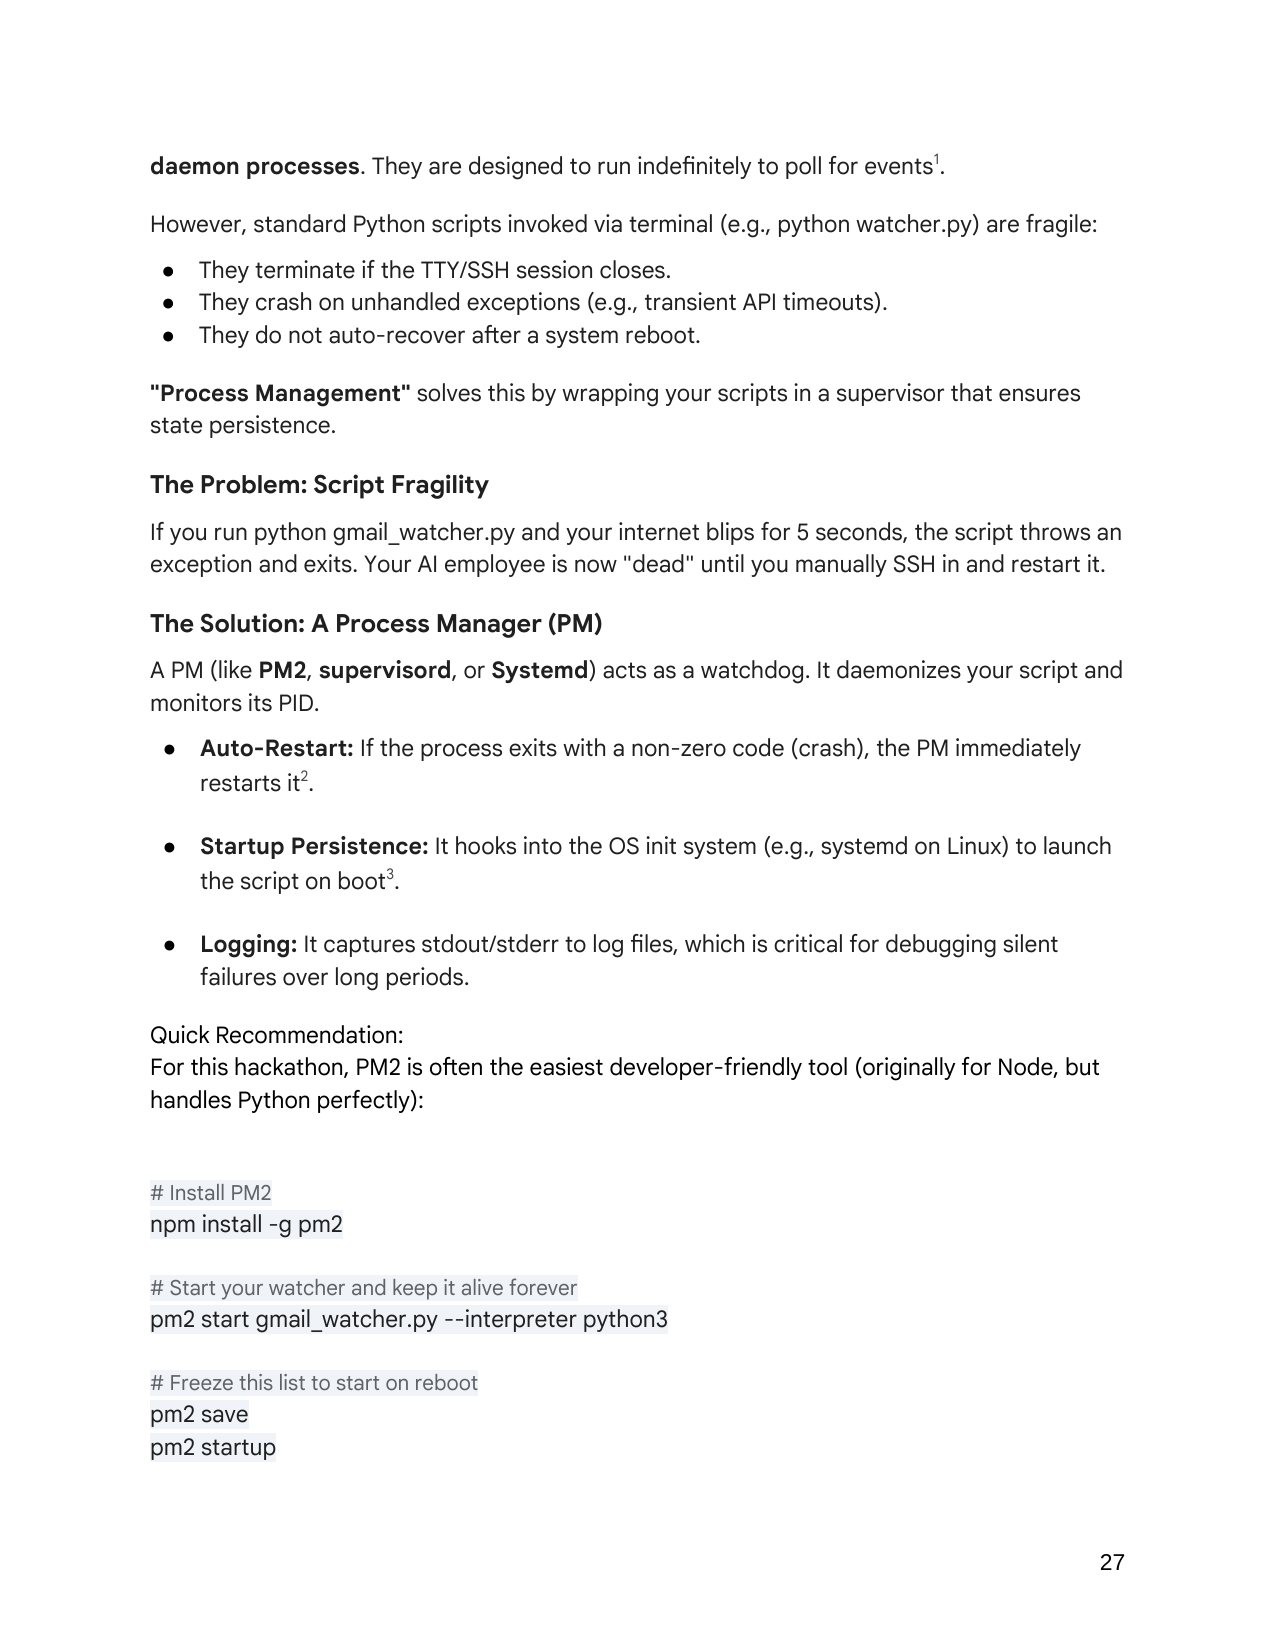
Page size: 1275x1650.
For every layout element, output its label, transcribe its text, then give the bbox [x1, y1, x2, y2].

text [150, 150, 1125, 181]
text If you run python gmail_watcher.py and your internet blips for 5 seconds, the script throws an exception and exits. Your AI employee is now "dead" until you manually SSH in and restart it. [150, 518, 1125, 579]
list Auto-Restart: If the process exits with a non-zero code (crash), the PM immediately restarts it2. [162, 734, 1125, 829]
subtitle The Solution: A Process Manager (PM) [150, 608, 1125, 639]
list Startup Persistence: It hooks into the OS init system (e.g., systemd on Linux) to launch the script on boot3. [162, 832, 1125, 927]
text # Install PM2 npm install -g pm2 # Start your watcher and keep it alive forever pm2 start gmail_watcher.py --interpreter python3 # Freeze this list to start on reboot pm2 save pm2 startup [150, 1180, 1125, 1492]
list They do not auto-recover after a system reboot. [161, 321, 1125, 350]
list Logging: It captures stdout/stderr to log files, which is critical for debugging silent failures over long periods. [162, 931, 1125, 992]
subtitle The Problem: Script Fragility [150, 469, 1125, 501]
text Quick Recommendation: [150, 1021, 1125, 1050]
text For this hackathon, PM2 is often the easiest developer-friendly tool (originally for Node, but handles Python perfectly): [150, 1054, 1125, 1115]
text However, standard Python scripts invoked via terminal (e.g., python watcher.py) are fragile: [150, 211, 1125, 239]
list They terminate if the TTY/SSH session closes. [161, 256, 1125, 285]
list They crash on unhandled exceptions (e.g., transient API timeouts). [161, 289, 1125, 317]
text "Process Management" solves this by wrapping your scripts in a supervisor that ensures state persistence. [150, 379, 1125, 441]
text A PM (like PM2, supervisord, or Systemd) acts as a watchdog. It daemonizes your script and monitors its PID. [150, 656, 1125, 718]
